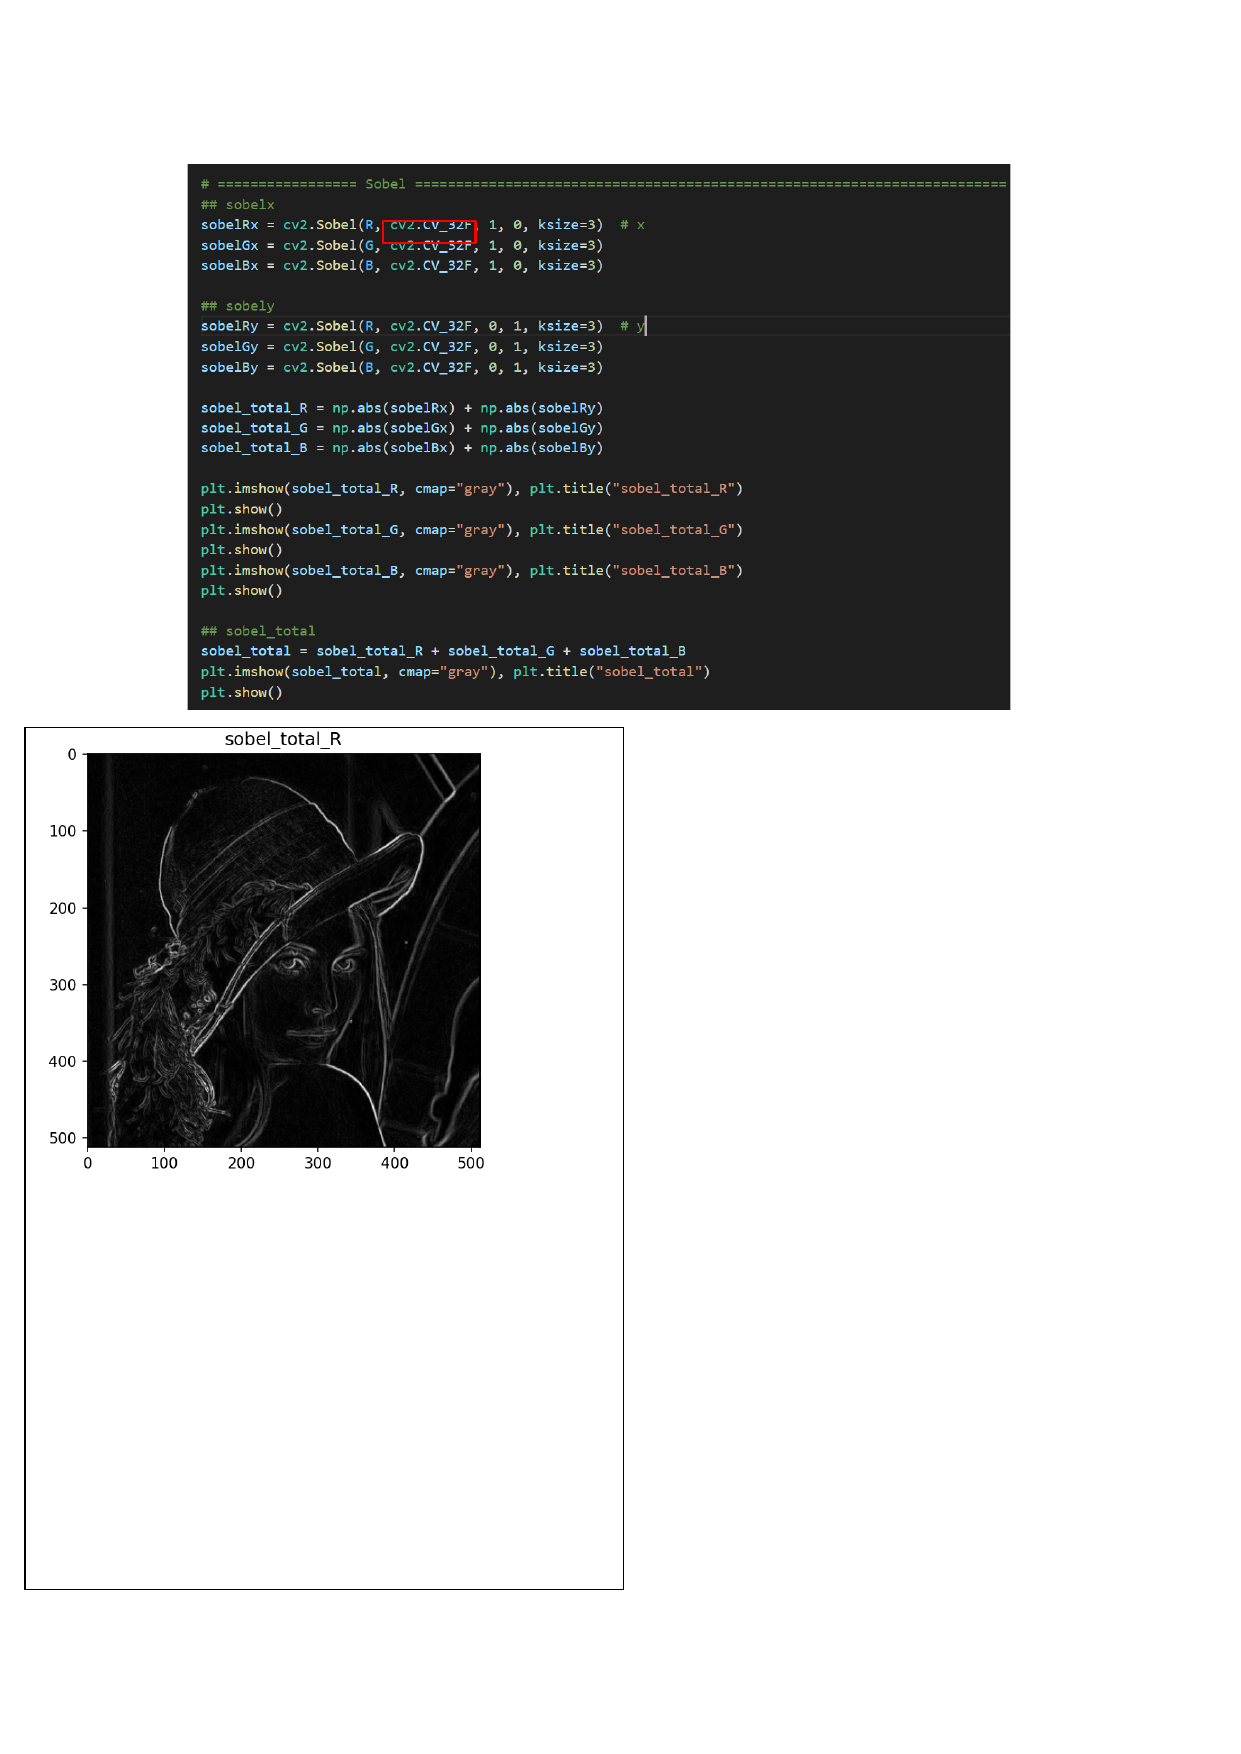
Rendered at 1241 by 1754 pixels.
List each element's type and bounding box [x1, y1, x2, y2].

picture [36, 728, 486, 1173]
table_header [26, 728, 623, 1588]
picture [187, 164, 1011, 710]
